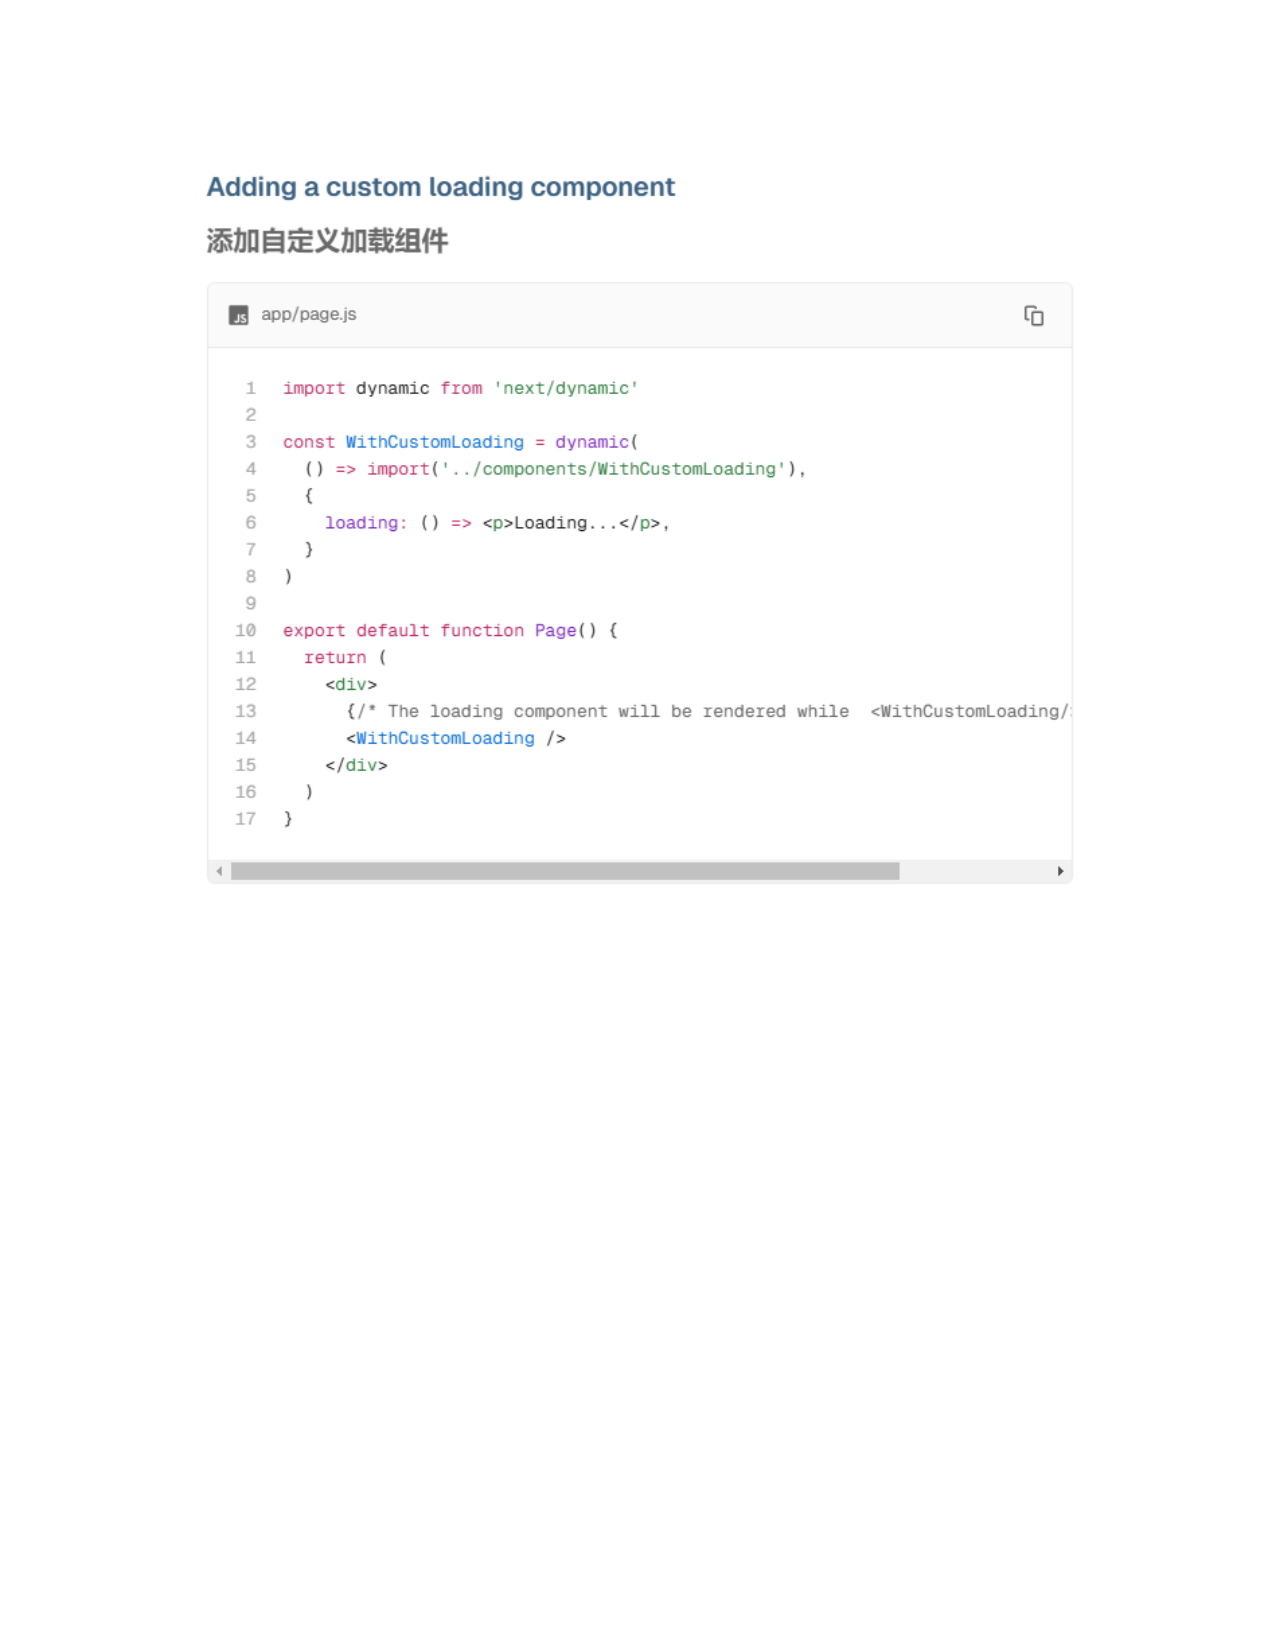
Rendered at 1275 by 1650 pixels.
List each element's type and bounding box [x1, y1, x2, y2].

picture [187, 149, 1088, 907]
